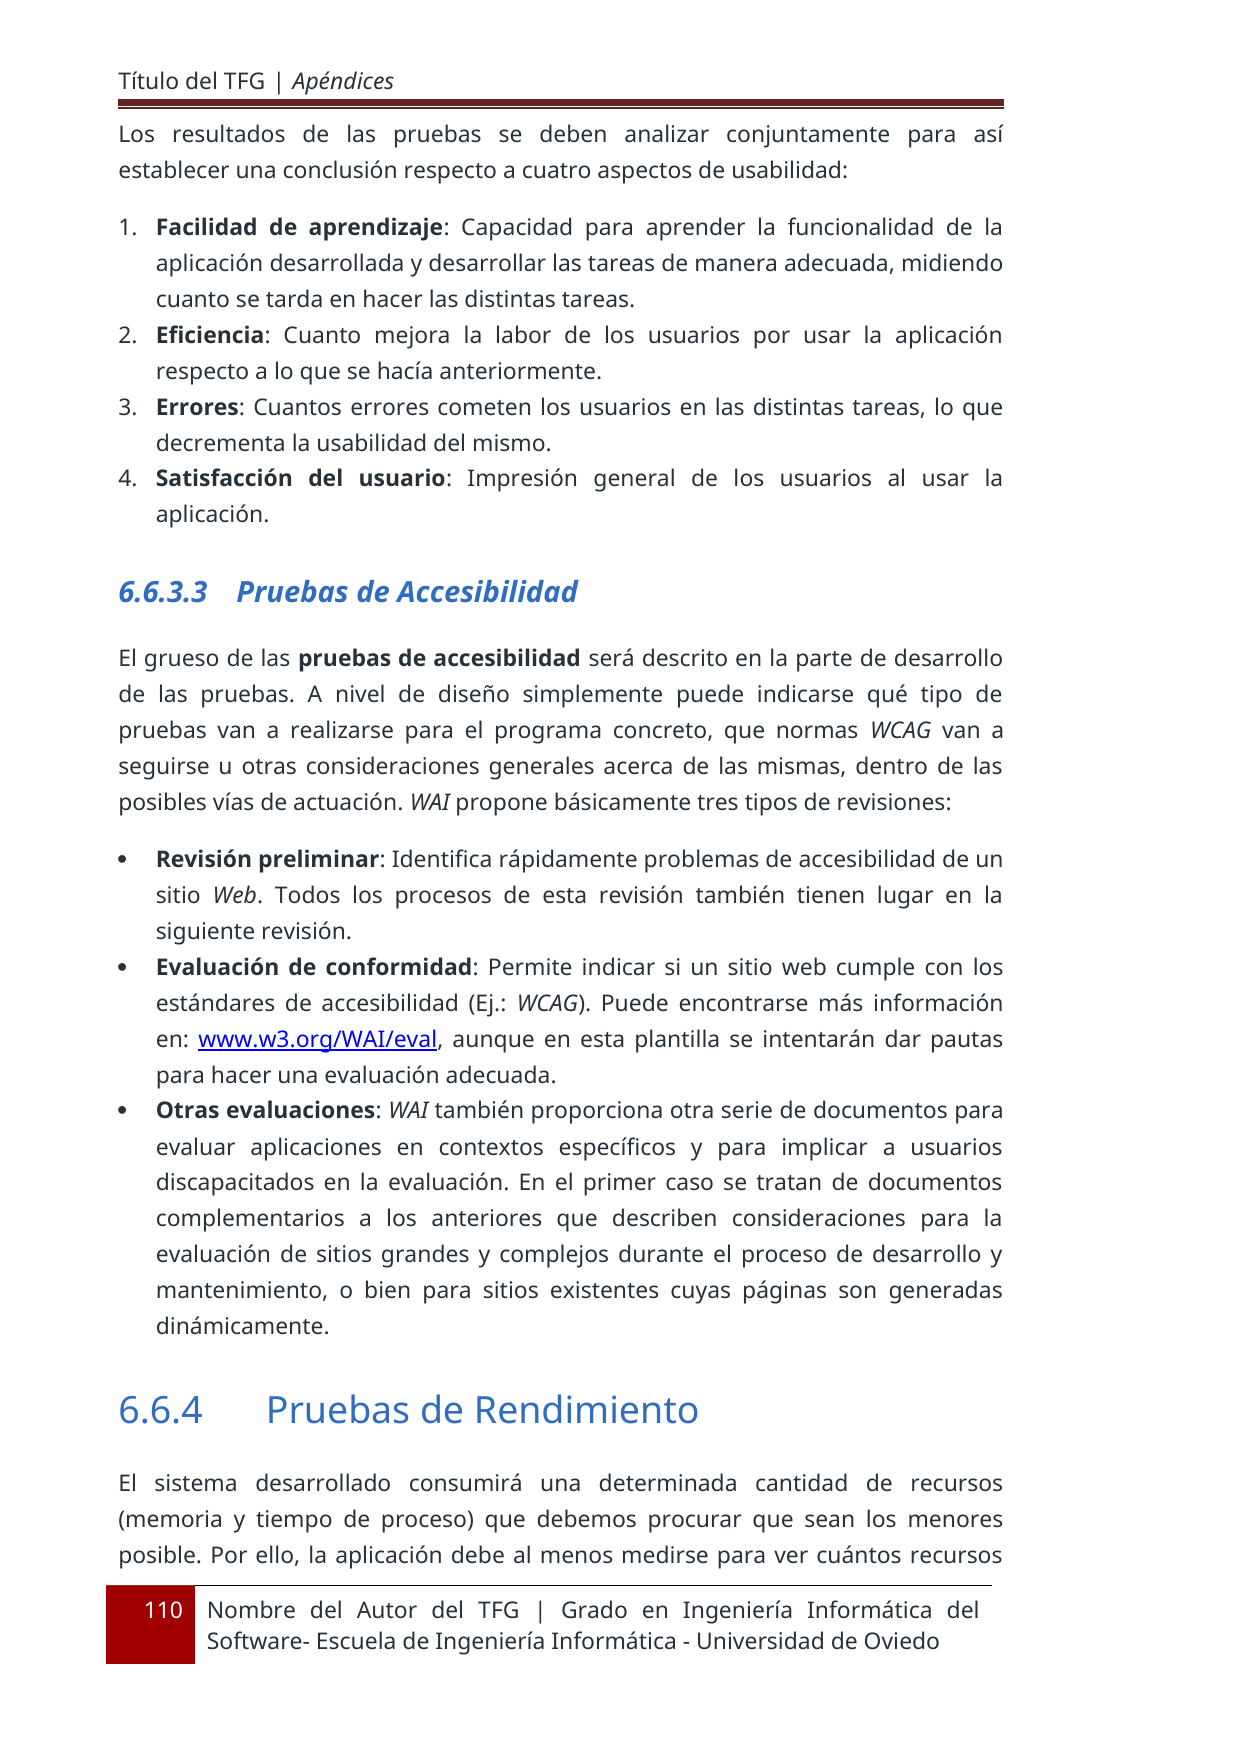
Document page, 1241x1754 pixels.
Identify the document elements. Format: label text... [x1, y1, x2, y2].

list Satisfacción del usuario: Impresión general de los usuarios al usar la aplicación. [118, 462, 1004, 529]
list Errores: Cuantos errores cometen los usuarios en las distintas tareas, lo que decrementa la usabilidad del mismo. [118, 391, 1004, 458]
subtitle Pruebas de Rendimiento [118, 1383, 1004, 1434]
list Otras evaluaciones: WAI también proporciona otra serie de documentos para evaluar aplicaciones en contextos específicos y para implicar a usuarios discapacitados en la evaluación. En el primer caso se tratan de documentos complementarios a los anteriores que describen consideraciones para la evaluación de sitios grandes y complejos durante el proceso de desarrollo y mantenimiento, o bien para sitios existentes cuyas páginas son generadas dinámicamente. [118, 1094, 1004, 1341]
list Eficiencia: Cuanto mejora la labor de los usuarios por usar la aplicación respecto a lo que se hacía anteriormente. [118, 319, 1004, 386]
subtitle Pruebas de Accesibilidad [118, 572, 1004, 611]
list Facilidad de aprendizaje: Capacidad para aprender la funcionalidad de la aplicación desarrollada y desarrollar las tareas de manera adecuada, midiendo cuanto se tarda en hacer las distintas tareas. [118, 211, 1004, 314]
text Los resultados de las pruebas se deben analizar conjuntamente para así establecer una conclusión respecto a cuatro aspectos de usabilidad: [118, 118, 1004, 185]
list Revisión preliminar: Identifica rápidamente problemas de accesibilidad de un sitio Web. Todos los procesos de esta revisión también tienen lugar en la siguiente revisión. [118, 843, 1004, 946]
text El grueso de las pruebas de accesibilidad será descrito en la parte de desarrollo de las pruebas. A nivel de diseño simplemente puede indicarse qué tipo de pruebas van a realizarse para el programa concreto, que normas WCAG van a seguirse u otras consideraciones generales acerca de las mismas, dentro de las posibles vías de actuación. WAI propone básicamente tres tipos de revisiones: [118, 642, 1004, 817]
list Evaluación de conformidad: Permite indicar si un sitio web cumple con los estándares de accesibilidad (Ej.: WCAG). Puede encontrarse más información en: www.w3.org/WAI/eval, aunque en esta plantilla se intentarán dar pautas para hacer una evaluación adecuada. [118, 951, 1004, 1090]
